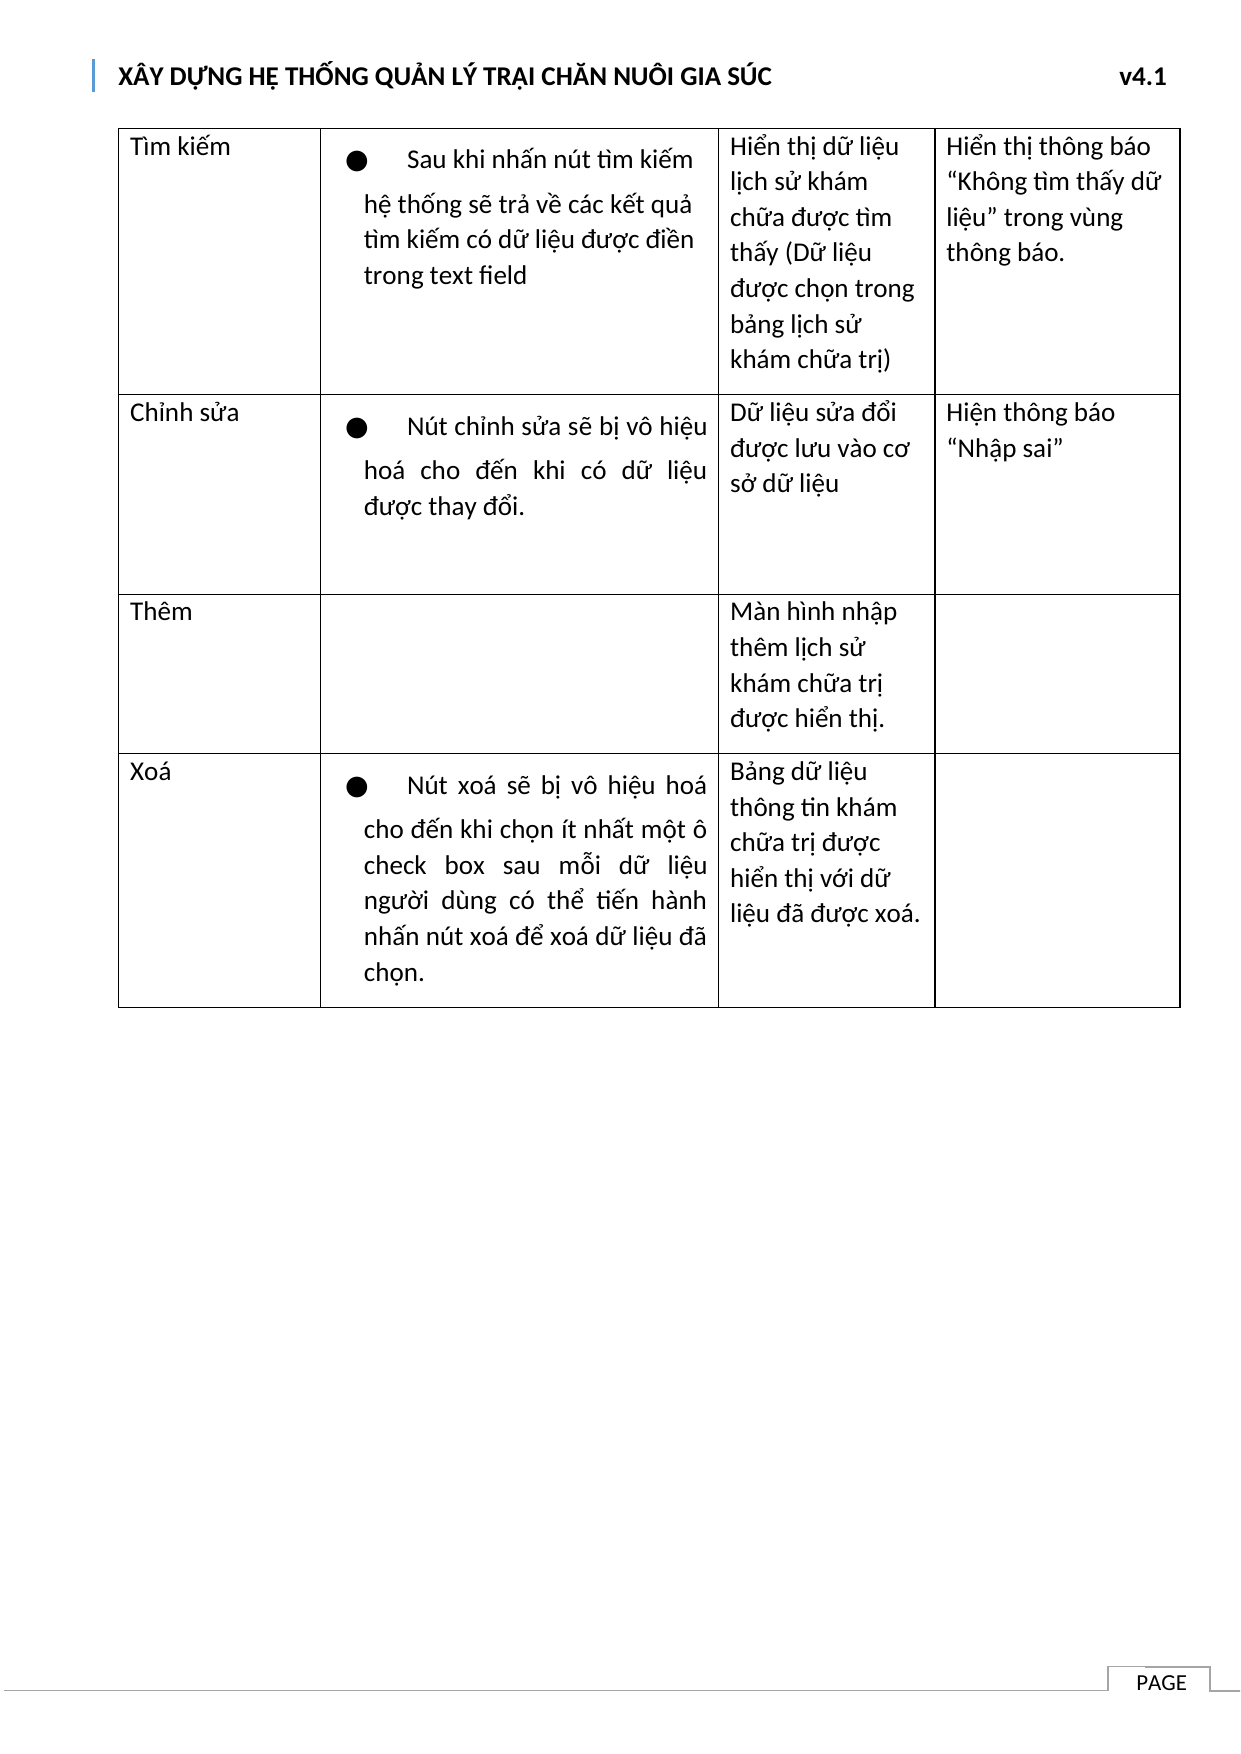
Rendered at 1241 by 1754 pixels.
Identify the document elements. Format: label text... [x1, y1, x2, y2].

table_cell Xoá [119, 754, 320, 1007]
table_cell [321, 595, 718, 753]
table_cell [936, 595, 1179, 753]
table_cell Hiển thị thông báo “Không tìm thấy dữ liệu” trong vùng thông báo. [936, 129, 1179, 394]
table_cell Dữ liệu sửa đổi được lưu vào cơ sở dữ liệu [719, 395, 934, 593]
table_cell Hiển thị dữ liệu lịch sử khám chữa được tìm thấy (Dữ liệu được chọn trong bảng lịch sử khám chữa trị) [719, 129, 934, 394]
table_cell Tìm kiếm [119, 129, 320, 394]
table_cell Sau khi nhấn nút tìm kiếm hệ thống sẽ trả về các kết quả tìm kiếm có dữ liệu được điền trong text field [321, 129, 718, 394]
table_cell Bảng dữ liệu thông tin khám chữa trị được hiển thị với dữ liệu đã được xoá. [719, 754, 934, 1007]
table_cell Hiện thông báo “Nhập sai” [936, 395, 1179, 593]
table_cell Chỉnh sửa [119, 395, 320, 593]
table_cell Nút xoá sẽ bị vô hiệu hoá cho đến khi chọn ít nhất một ô check box sau mỗi dữ liệu người dùng có thể tiến hành nhấn nút xoá để xoá dữ liệu đã chọn. [321, 754, 718, 1007]
table_cell [936, 754, 1179, 1007]
table_cell Màn hình nhập thêm lịch sử khám chữa trị được hiển thị. [719, 595, 934, 753]
table_cell Thêm [119, 595, 320, 753]
table_cell Nút chỉnh sửa sẽ bị vô hiệu hoá cho đến khi có dữ liệu được thay đổi. [321, 395, 718, 593]
